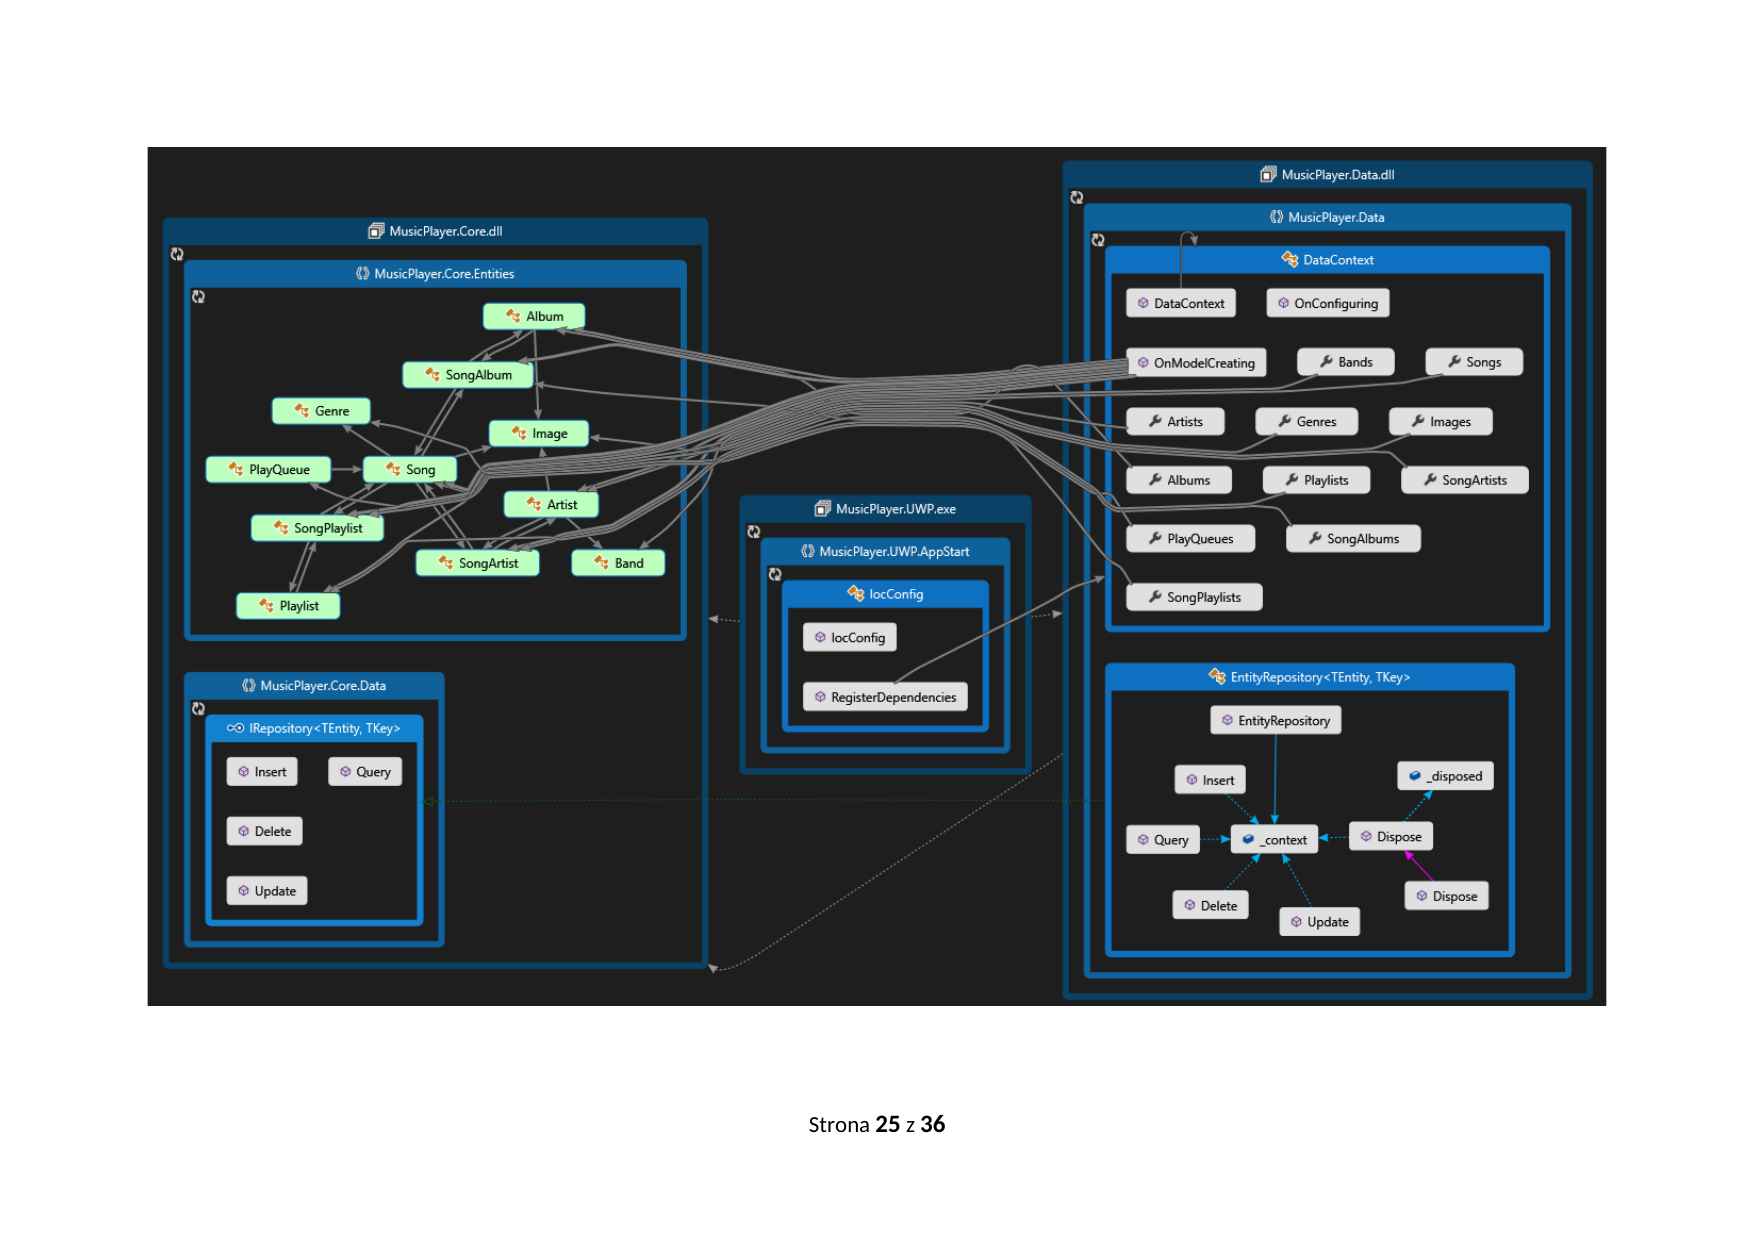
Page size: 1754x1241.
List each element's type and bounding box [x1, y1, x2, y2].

picture [147, 147, 1607, 1006]
